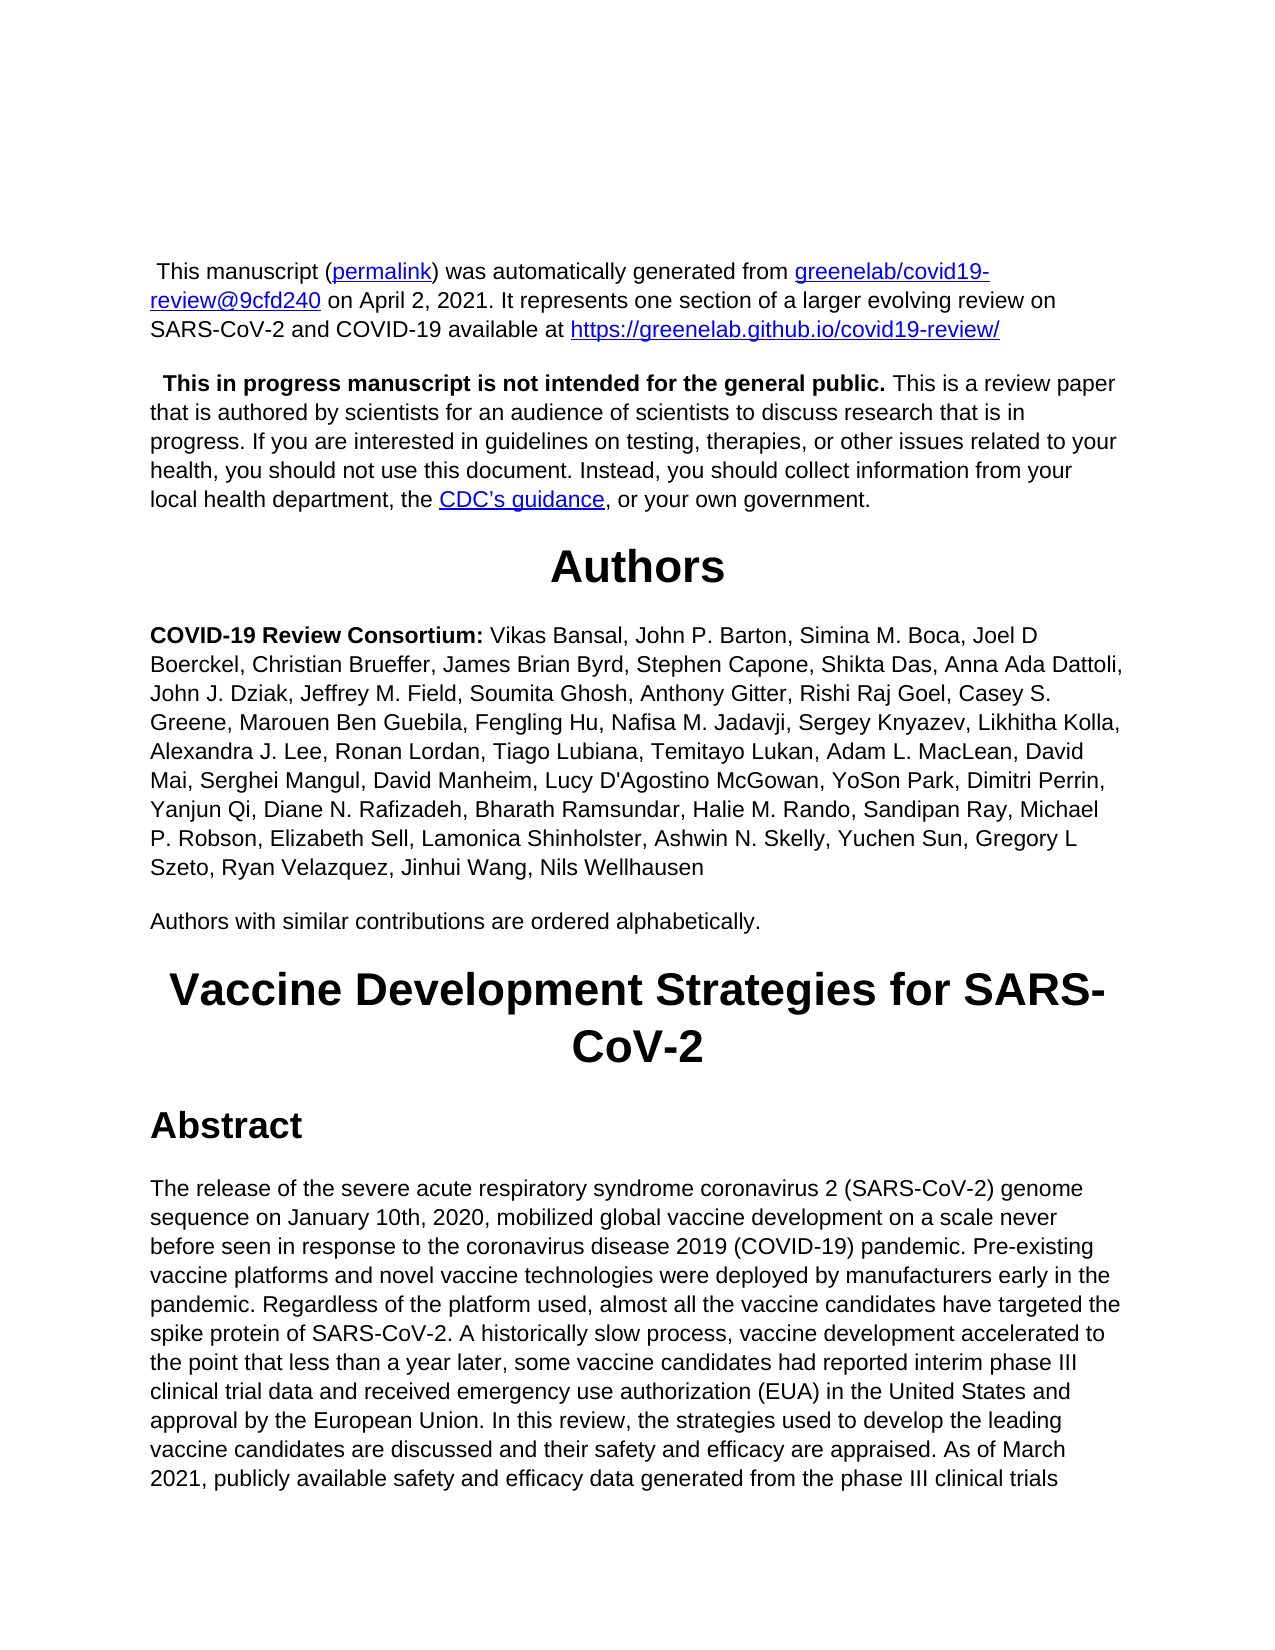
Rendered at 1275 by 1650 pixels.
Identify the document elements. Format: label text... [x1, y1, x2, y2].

text Authors with similar contributions are ordered alphabetically. [150, 908, 1125, 934]
text COVID-19 Review Consortium: Vikas Bansal, John P. Barton, Simina M. Boca, Joel D Boerckel, Christian Brueffer, James Brian Byrd, Stephen Capone, Shikta Das, Anna Ada Dattoli, John J. Dziak, Jeffrey M. Field, Soumita Ghosh, Anthony Gitter, Rishi Raj Goel, Casey S. Greene, Marouen Ben Guebila, Fengling Hu, Nafisa M. Jadavji, Sergey Knyazev, Likhitha Kolla, Alexandra J. Lee, Ronan Lordan, Tiago Lubiana, Temitayo Lukan, Adam L. MacLean, David Mai, Serghei Mangul, David Manheim, Lucy D'Agostino McGowan, YoSon Park, Dimitri Perrin, Yanjun Qi, Diane N. Rafizadeh, Bharath Ramsundar, Halie M. Rando, Sandipan Ray, Michael P. Robson, Elizabeth Sell, Lamonica Shinholster, Ashwin N. Skelly, Yuchen Sun, Gregory L Szeto, Ryan Velazquez, Jinhui Wang, Nils Wellhausen [150, 622, 1125, 881]
subtitle Authors [150, 539, 1125, 592]
subtitle Vaccine Development Strategies for SARS-CoV-2 [150, 962, 1125, 1073]
text This in progress manuscript is not intended for the general public. This is a review paper that is authored by scientists for an audience of scientists to discuss research that is in progress. If you are interested in guidelines on testing, therapies, or other issues related to your health, you should not use this document. Instead, you should collect information from your local health department, the CDC’s guidance, or your own government. [150, 370, 1125, 512]
text This manuscript (permalink) was automatically generated from greenelab/covid19-review@9cfd240 on April 2, 2021. It represents one section of a larger evolving review on SARS-CoV-2 and COVID-19 available at https://greenelab.github.io/covid19-review/ [150, 258, 1125, 342]
subtitle Abstract [150, 1103, 1125, 1146]
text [150, 1175, 1125, 1491]
